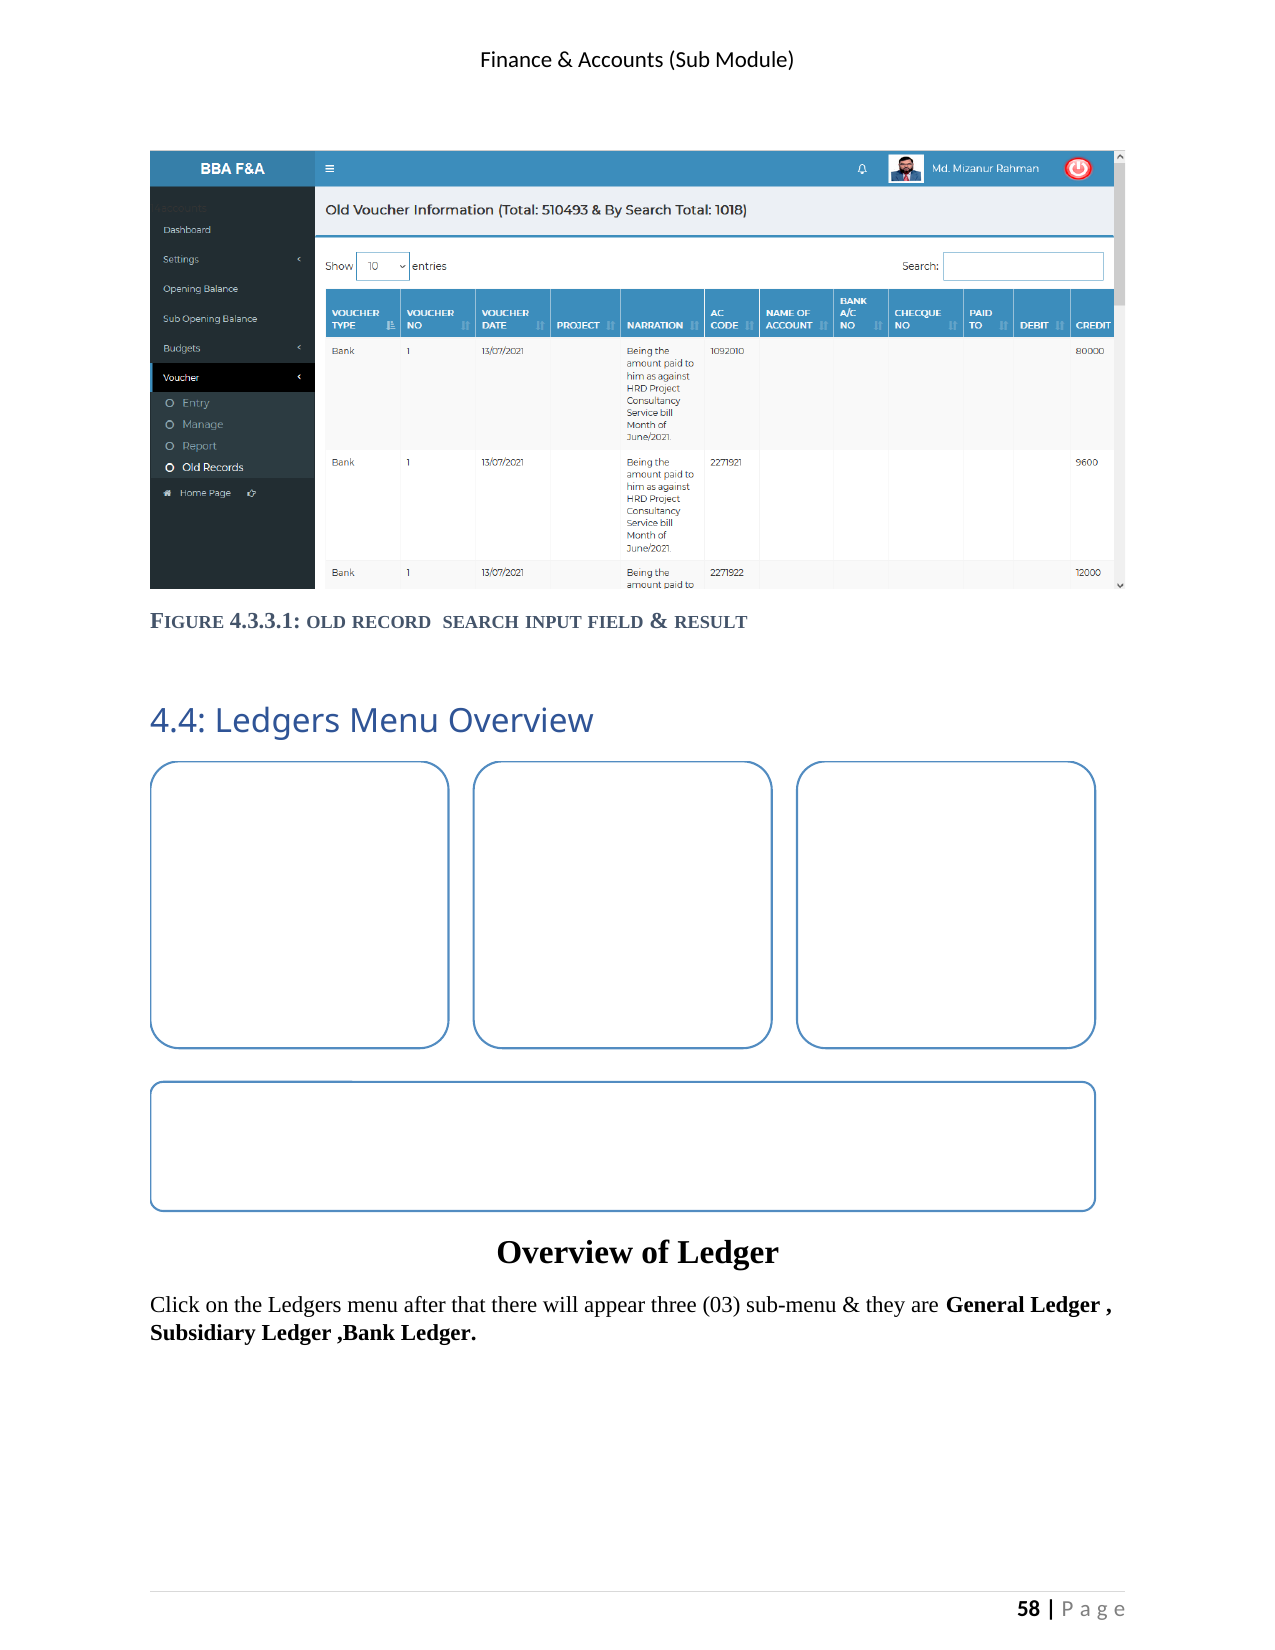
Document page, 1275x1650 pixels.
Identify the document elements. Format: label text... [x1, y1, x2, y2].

text Click on the Ledgers menu after that there will appear three (03) sub-menu & they are General Ledger , Subsidiary Ledger ,Bank Ledger. [150, 1291, 1125, 1345]
text Figure 4.3.3.1: old record search input field & result [150, 607, 1125, 633]
picture [150, 150, 1125, 589]
text Overview of Ledger [150, 789, 1125, 1271]
subtitle 4.4: Ledgers Menu Overview [150, 697, 1125, 742]
